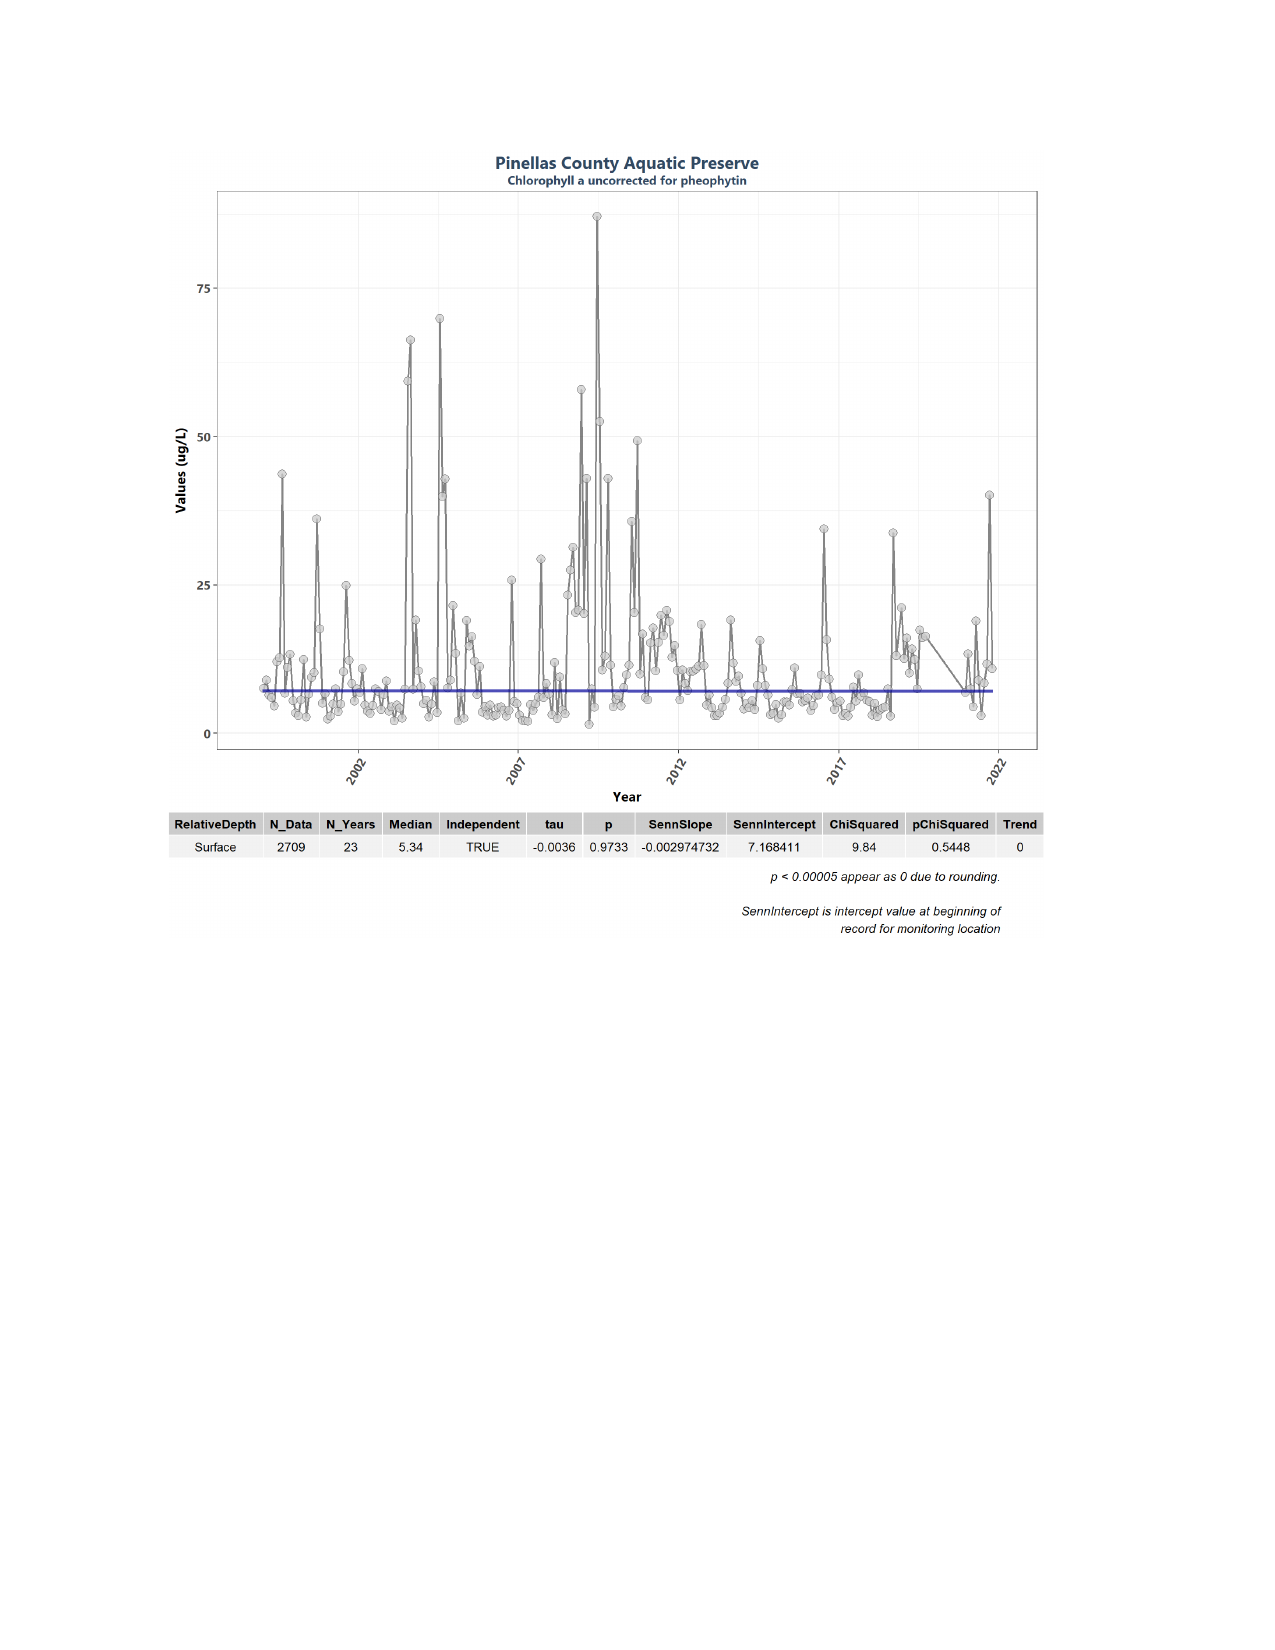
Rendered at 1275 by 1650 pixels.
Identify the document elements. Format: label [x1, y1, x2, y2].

picture [168, 150, 1044, 938]
